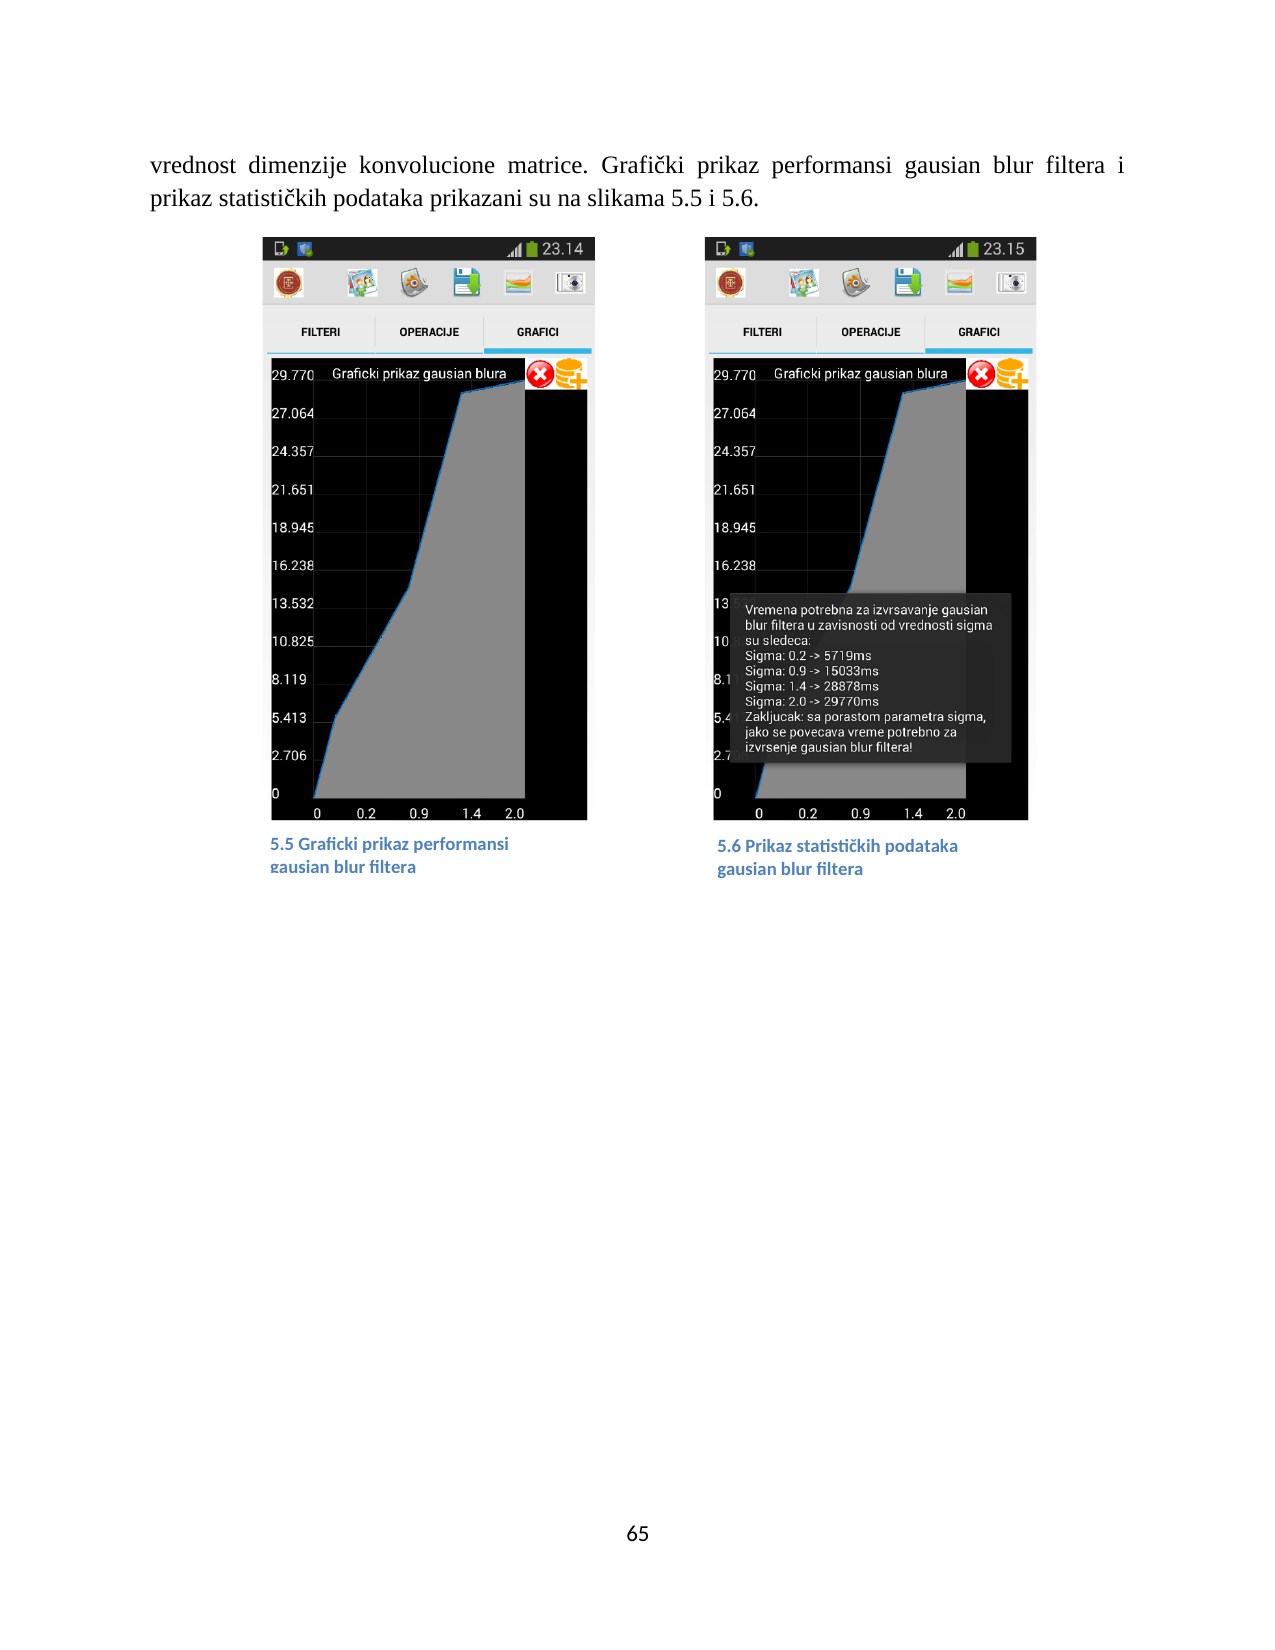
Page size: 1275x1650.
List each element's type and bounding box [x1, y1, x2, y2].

text [150, 150, 1125, 212]
picture [262, 237, 595, 829]
picture [704, 237, 1037, 829]
